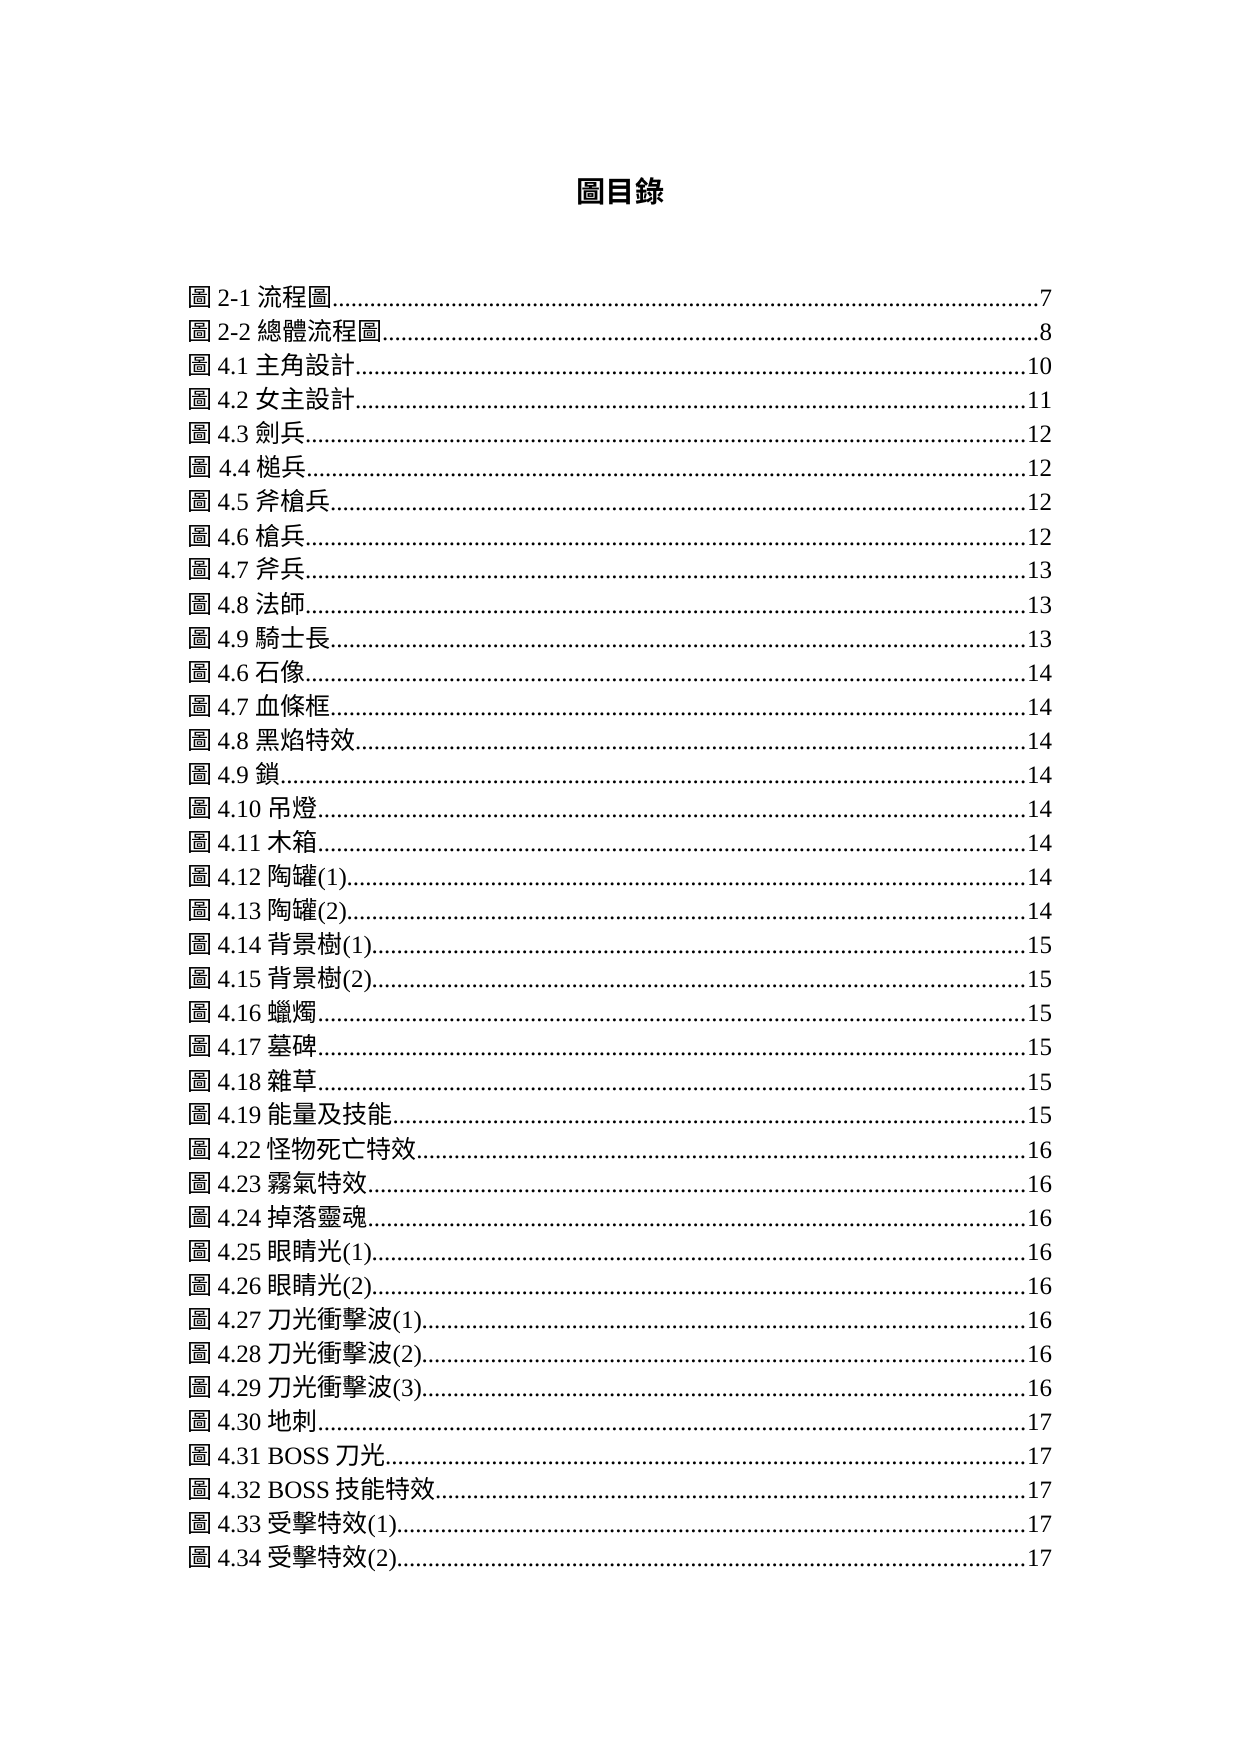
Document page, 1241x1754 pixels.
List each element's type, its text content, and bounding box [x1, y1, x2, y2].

text 圖4.33 受擊特效(1) 17 [187, 1506, 1053, 1540]
text 圖4.7 血條框 14 [187, 688, 1053, 722]
text 圖4.3 劍兵 12 [187, 416, 1053, 450]
text 圖4.28 刀光衝擊波(2) 16 [187, 1336, 1053, 1370]
text 圖 4.4 槌兵 12 [187, 450, 1053, 484]
text 圖4.1 主角設計 10 [187, 348, 1053, 382]
text 圖2-2 總體流程圖 8 [187, 314, 1053, 348]
text 圖4.23 霧氣特效 16 [187, 1165, 1053, 1199]
text 圖4.9 鎖 14 [187, 757, 1053, 791]
text 圖2-1 流程圖 7 [187, 280, 1053, 314]
text 圖4.15 背景樹(2) 15 [187, 961, 1053, 995]
text 圖4.16 蠟燭 15 [187, 995, 1053, 1029]
text 圖4.22怪物死亡特效 16 [187, 1131, 1053, 1165]
text 圖4.5 斧槍兵 12 [187, 484, 1053, 518]
text 圖4.10 吊燈 14 [187, 791, 1053, 825]
text 圖4.25 眼睛光(1) 16 [187, 1233, 1053, 1267]
text 圖4.19 能量及技能 15 [187, 1097, 1053, 1131]
text 圖4.12 陶罐(1) 14 [187, 859, 1053, 893]
text 圖4.18 雜草 15 [187, 1063, 1053, 1097]
text 圖4.8 法師 13 [187, 586, 1053, 620]
text 圖4.2 女主設計 11 [187, 382, 1053, 416]
text 圖4.8 黑焰特效 14 [187, 722, 1053, 757]
text 圖4.11 木箱 14 [187, 825, 1053, 859]
text 圖4.7 斧兵 13 [187, 552, 1053, 586]
text 圖4.27 刀光衝擊波(1) 16 [187, 1302, 1053, 1336]
text 圖4.31 BOSS刀光 17 [187, 1438, 1053, 1472]
text 圖4.9 騎士長 13 [187, 620, 1053, 654]
text 圖4.13 陶罐(2) 14 [187, 893, 1053, 927]
text 圖4.24 掉落靈魂 16 [187, 1199, 1053, 1233]
text 圖4.6 石像 14 [187, 654, 1053, 688]
text 圖4.29 刀光衝擊波(3) 16 [187, 1370, 1053, 1404]
text 圖4.30 地刺 17 [187, 1404, 1053, 1438]
text 圖4.6 槍兵 12 [187, 518, 1053, 552]
text 圖4.14 背景樹(1) 15 [187, 927, 1053, 961]
text 圖4.32 BOSS技能特效 17 [187, 1472, 1053, 1506]
text 圖4.17 墓碑 15 [187, 1029, 1053, 1063]
text 圖4.26 眼睛光(2) 16 [187, 1267, 1053, 1302]
subtitle 圖目錄 [187, 169, 1053, 211]
text 圖4.34 受擊特效(2) 17 [187, 1540, 1053, 1574]
